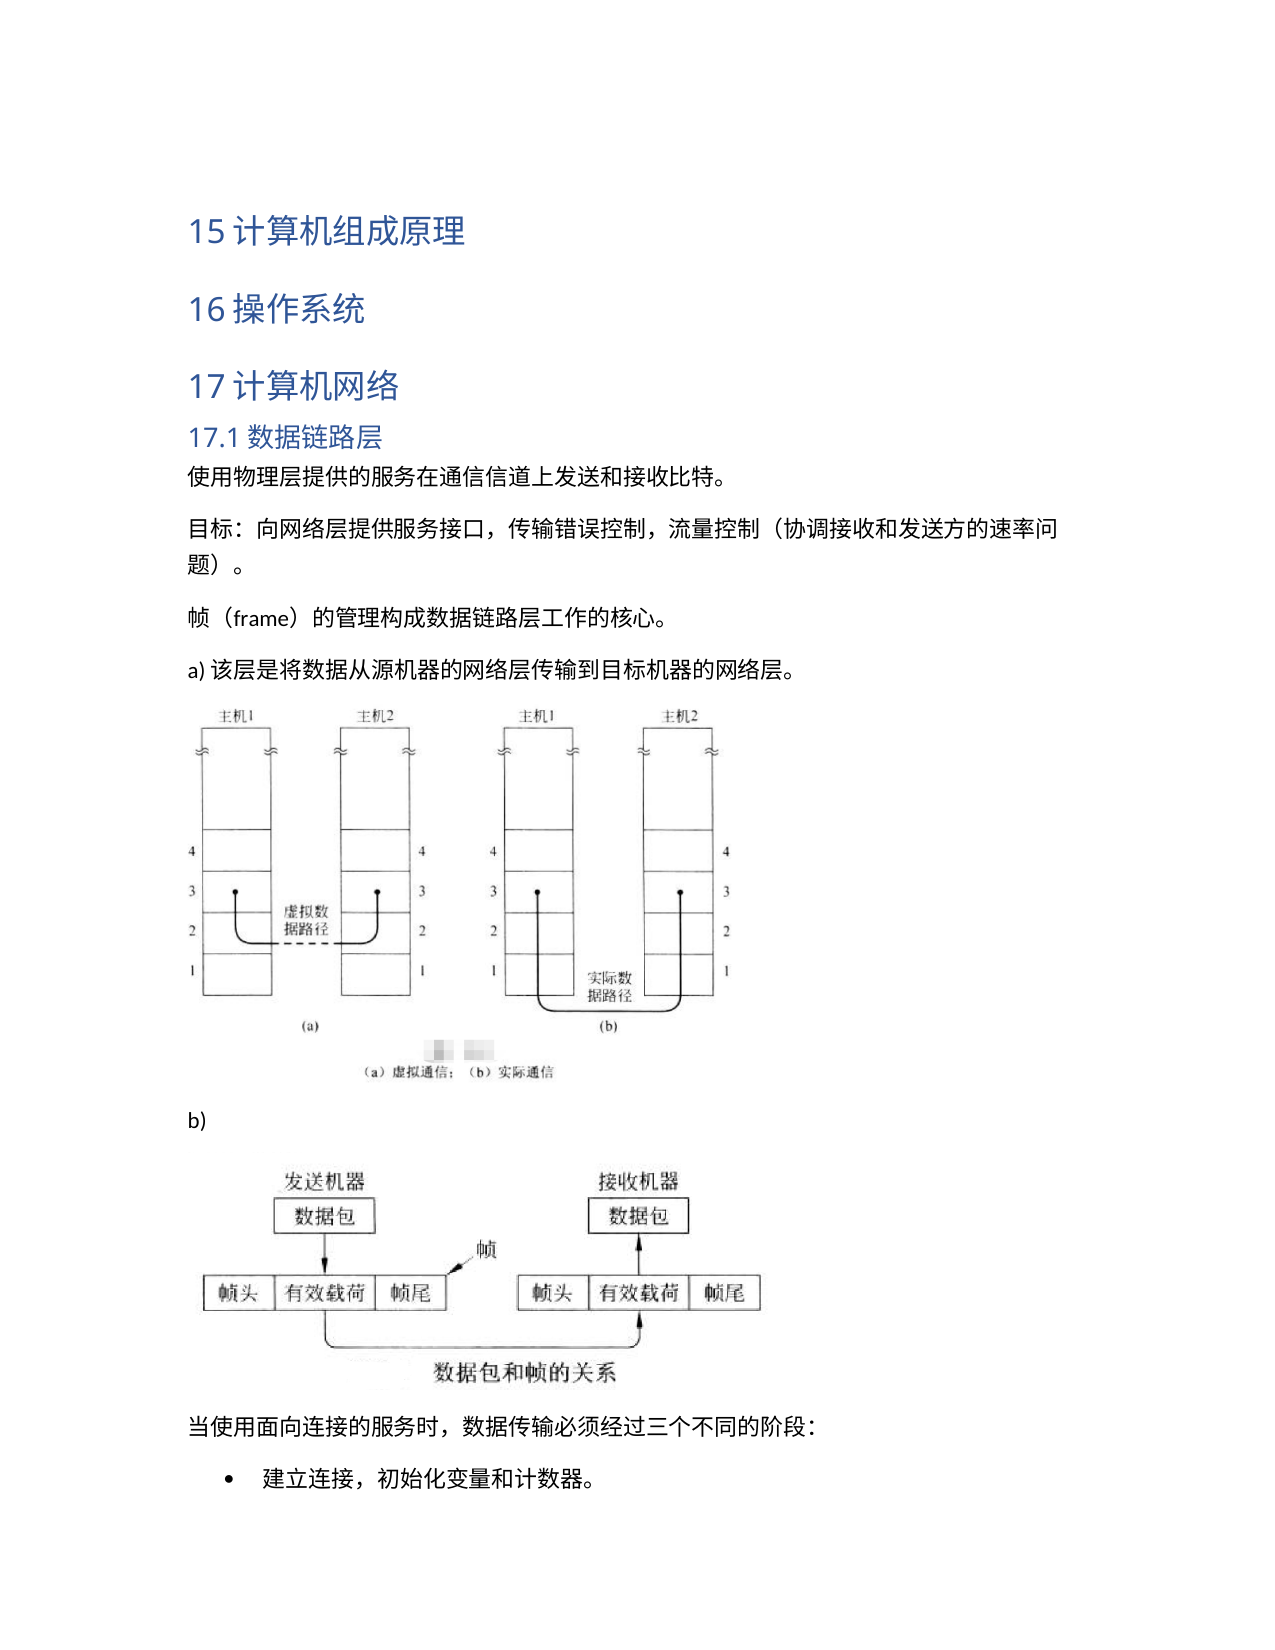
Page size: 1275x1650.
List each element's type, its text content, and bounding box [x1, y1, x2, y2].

picture [187, 1152, 781, 1390]
text 当使用面向连接的服务时，数据传输必须经过三个不同的阶段： [187, 1408, 1087, 1442]
text a) 该层是将数据从源机器的网络层传输到目标机器的网络层。 [187, 652, 1087, 685]
picture [187, 704, 735, 1087]
subtitle 计算机组成原理 [187, 205, 1087, 254]
text 使用物理层提供的服务在通信信道上发送和接收比特。 [187, 459, 1087, 492]
subtitle 操作系统 [187, 282, 1087, 331]
subtitle 数据链路层 [187, 416, 1087, 456]
text 帧（frame）的管理构成数据链路层工作的核心。 [187, 599, 1087, 633]
list 建立连接，初始化变量和计数器。 [225, 1461, 1087, 1494]
text b) [187, 1106, 1087, 1134]
subtitle 计算机网络 [187, 360, 1087, 408]
text 目标：向网络层提供服务接口，传输错误控制，流量控制（协调接收和发送方的速率问题）。 [187, 511, 1087, 580]
